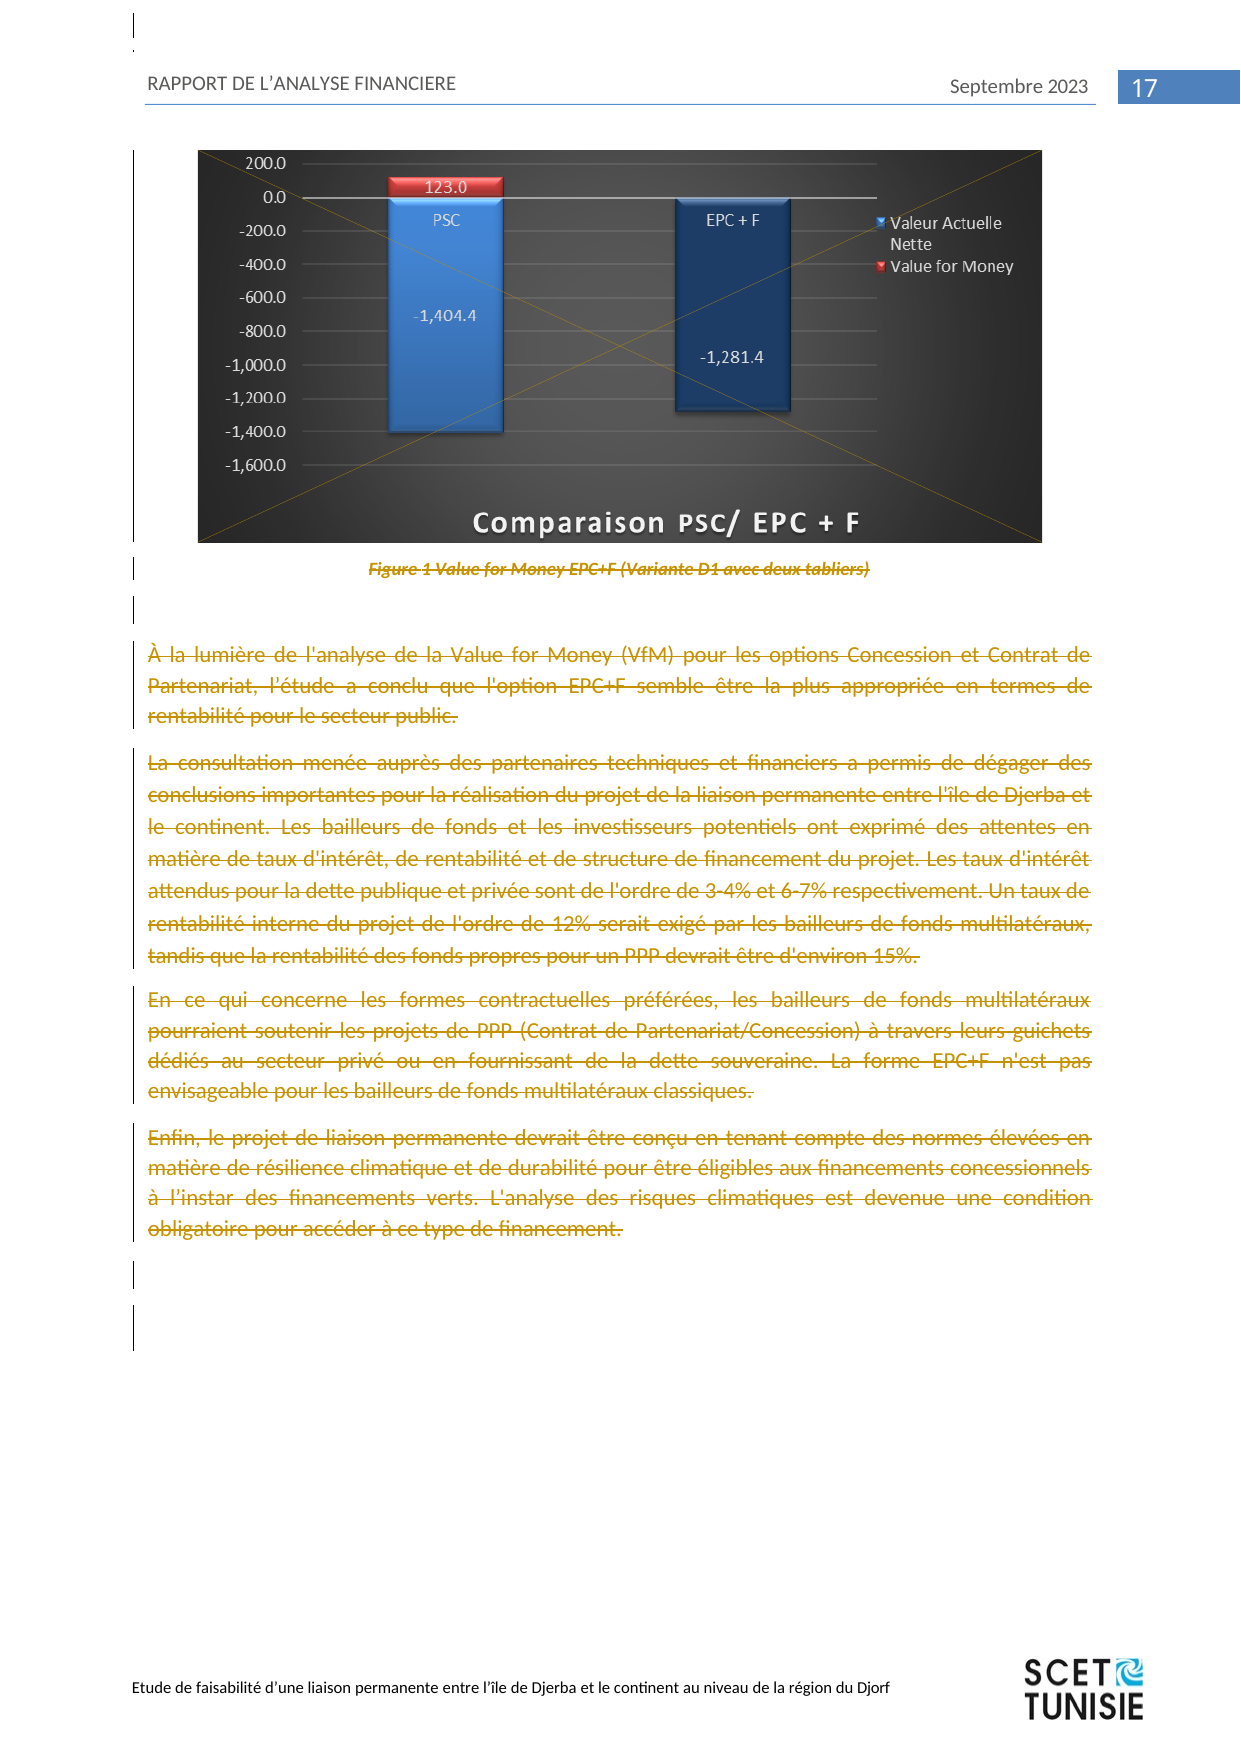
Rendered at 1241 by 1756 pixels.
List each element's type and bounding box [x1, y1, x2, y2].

picture [197, 151, 617, 542]
picture [201, 150, 1039, 345]
picture [199, 347, 1041, 543]
picture [1024, 1658, 1143, 1720]
picture [623, 151, 1043, 542]
